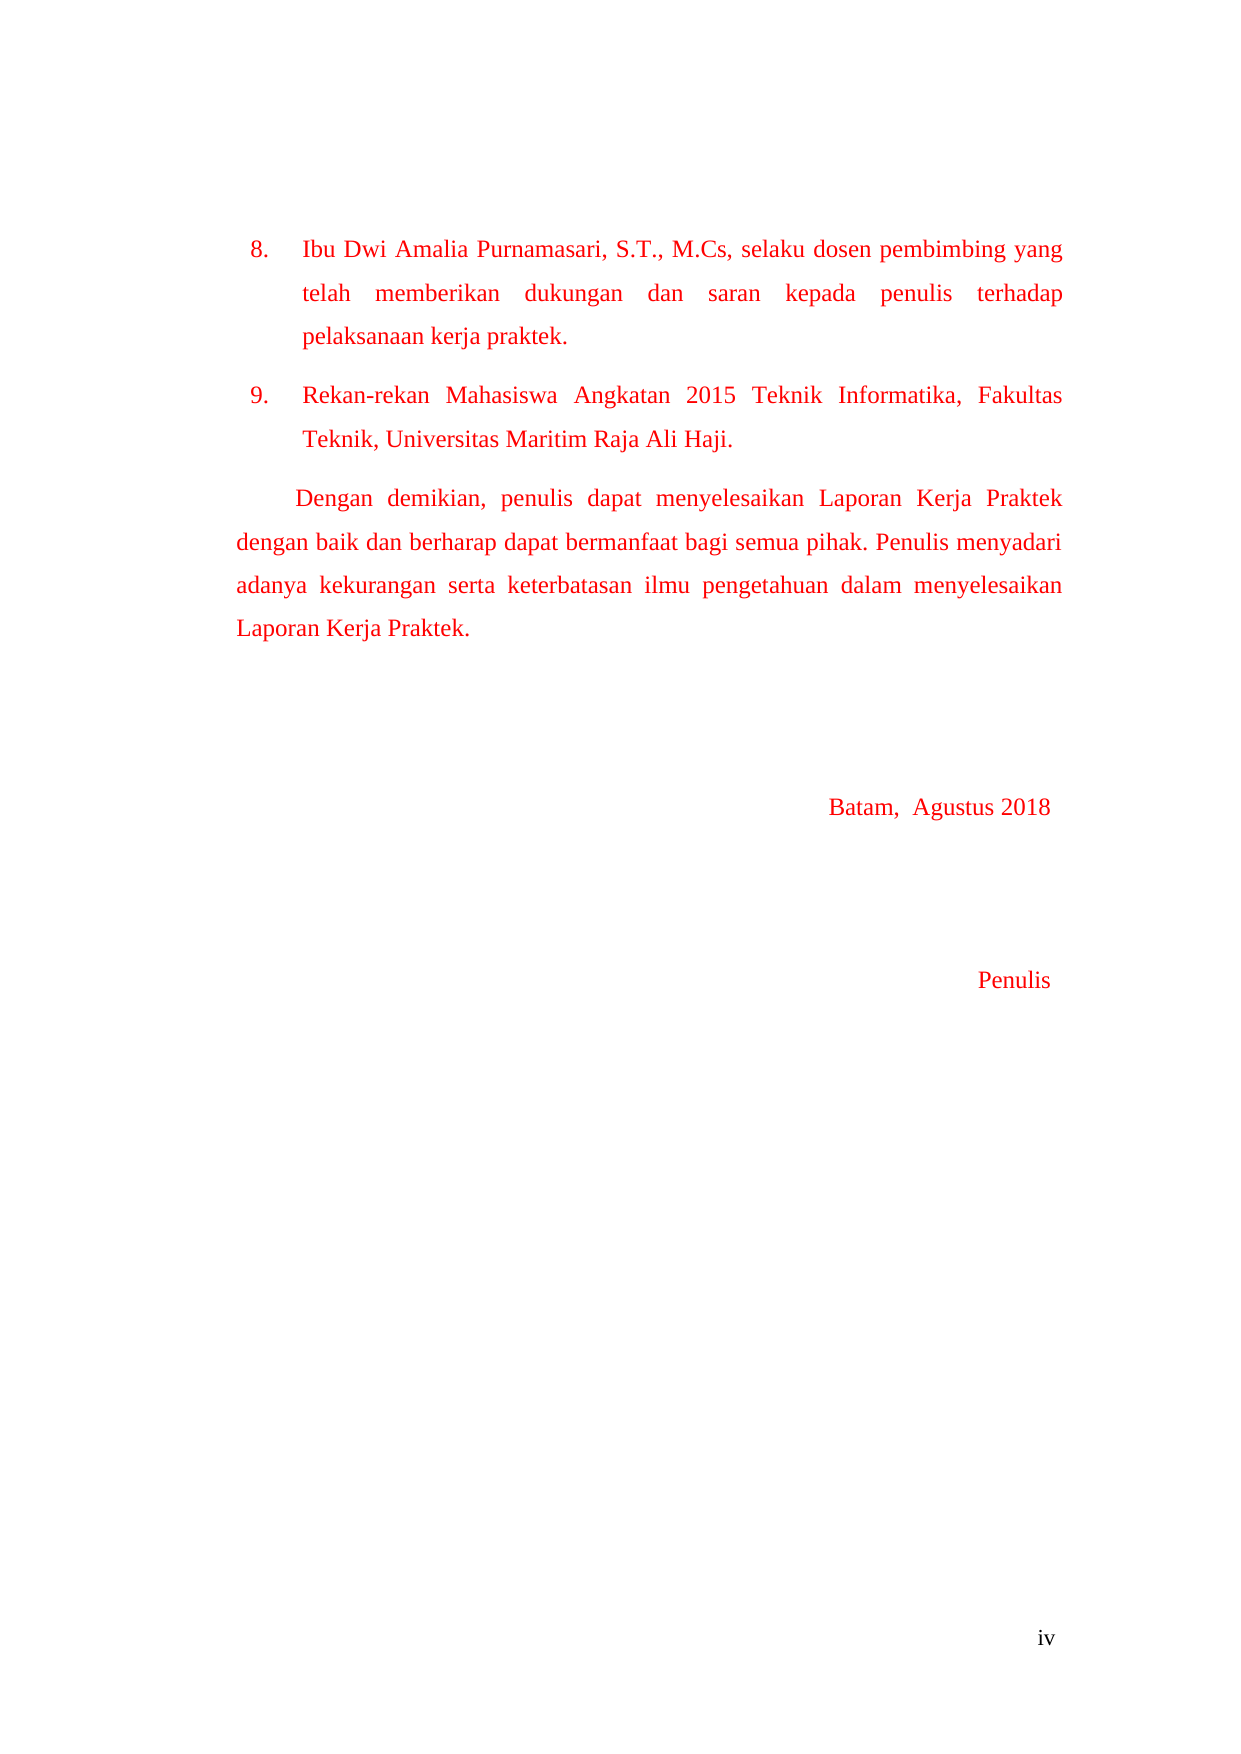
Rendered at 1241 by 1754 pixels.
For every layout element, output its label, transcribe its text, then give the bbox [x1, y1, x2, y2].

text Batam, Agustus 2018 [175, 792, 1050, 821]
list Rekan-rekan Mahasiswa Angkatan 2015 Teknik Informatika, Fakultas Teknik, Universitas Maritim Raja Ali Haji. [250, 381, 1063, 452]
text Penulis [175, 965, 1051, 994]
text Dengan demikian, penulis dapat menyelesaikan Laporan Kerja Praktek dengan baik dan berharap dapat bermanfaat bagi semua pihak. Penulis menyadari adanya kekurangan serta keterbatasan ilmu pengetahuan dalam menyelesaikan Laporan Kerja Praktek. [236, 483, 1063, 642]
list Ibu Dwi Amalia Purnamasari, S.T., M.Cs, selaku dosen pembimbing yang telah memberikan dukungan dan saran kepada penulis terhadap pelaksanaan kerja praktek. [250, 234, 1063, 349]
